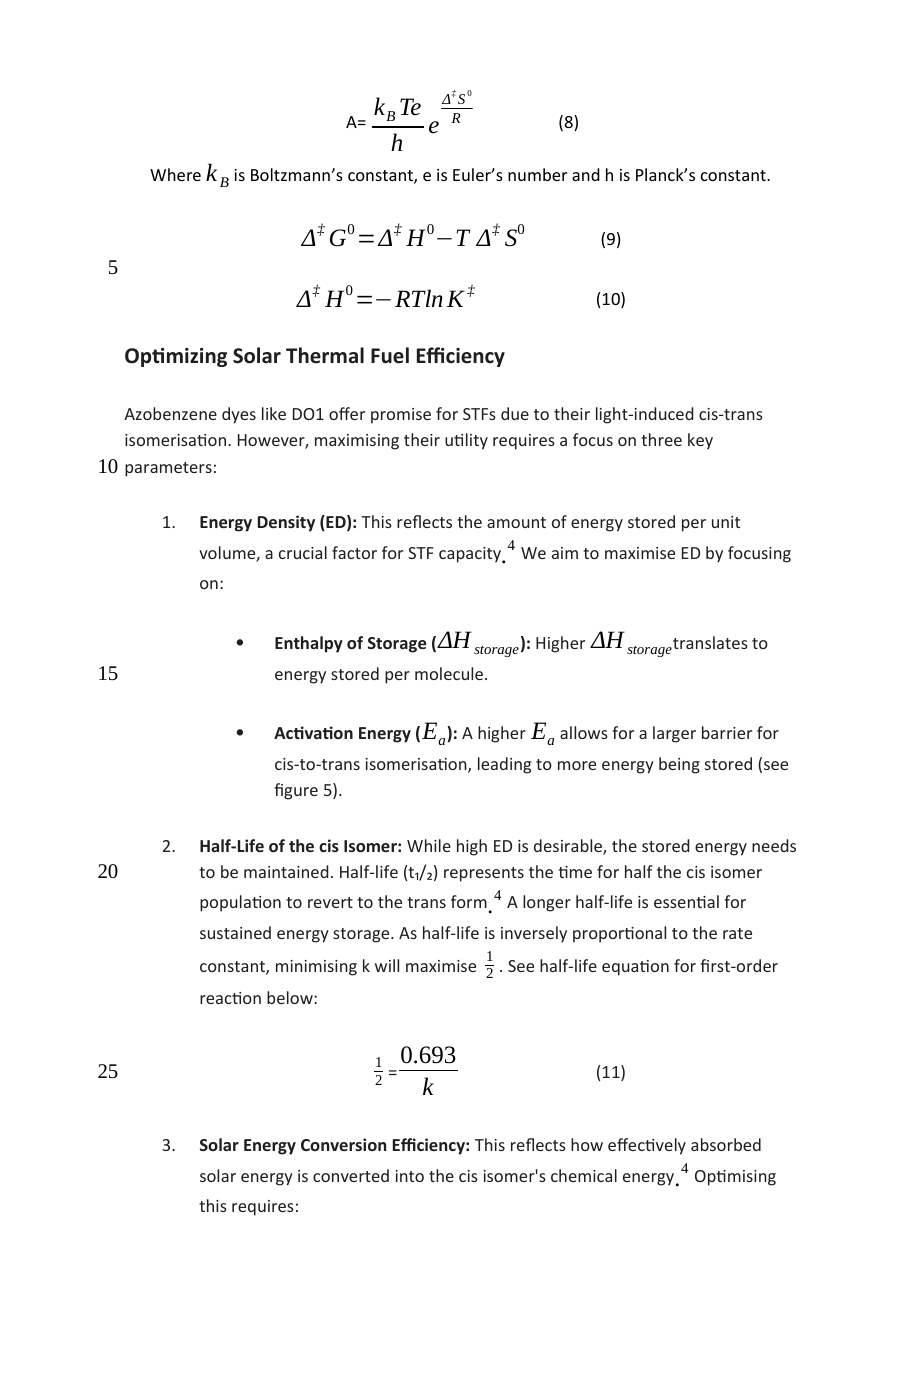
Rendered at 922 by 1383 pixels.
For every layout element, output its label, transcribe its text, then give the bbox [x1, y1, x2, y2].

text Azobenzene dyes like DO1 offer promise for STFs due to their light-induced cis-trans isomerisation. However, maximising their utility requires a focus on three key parameters: [124, 402, 797, 478]
list Half-Life of the cis Isomer: While high ED is desirable, the stored energy needs to be maintained. Half-life (t₁/₂) represents the time for half the cis isomer population to revert to the trans form A longer half-life is essential for sustained energy storage. As half-life is inversely proportional to the rate constant, minimising k will maximise . See half-life equation for first-order reaction below: [162, 834, 797, 1009]
text (10) [124, 281, 797, 312]
subtitle Optimizing Solar Thermal Fuel Efficiency [124, 341, 797, 369]
list Energy Density (ED): This reflects the amount of energy stored per unit volume, a crucial factor for STF capacity We aim to maximise ED by focusing on: [162, 511, 797, 594]
list Solar Energy Conversion Efficiency: This reflects how effectively absorbed solar energy is converted into the cis isomer's chemical energy Optimising this requires: [162, 1133, 797, 1217]
text Where is Boltzmann’s constant, e is Euler’s number and h is Planck’s constant. [124, 159, 797, 191]
list Activation Energy (): A higher allows for a larger barrier for cis-to-trans isomerisation, leading to more energy being stored (see figure 5). [237, 717, 797, 801]
list Enthalpy of Storage (): Higher translates to energy stored per molecule. [237, 627, 797, 685]
text = (11) [199, 1042, 797, 1101]
text A= (8) [274, 89, 797, 156]
text (9) [124, 220, 797, 252]
